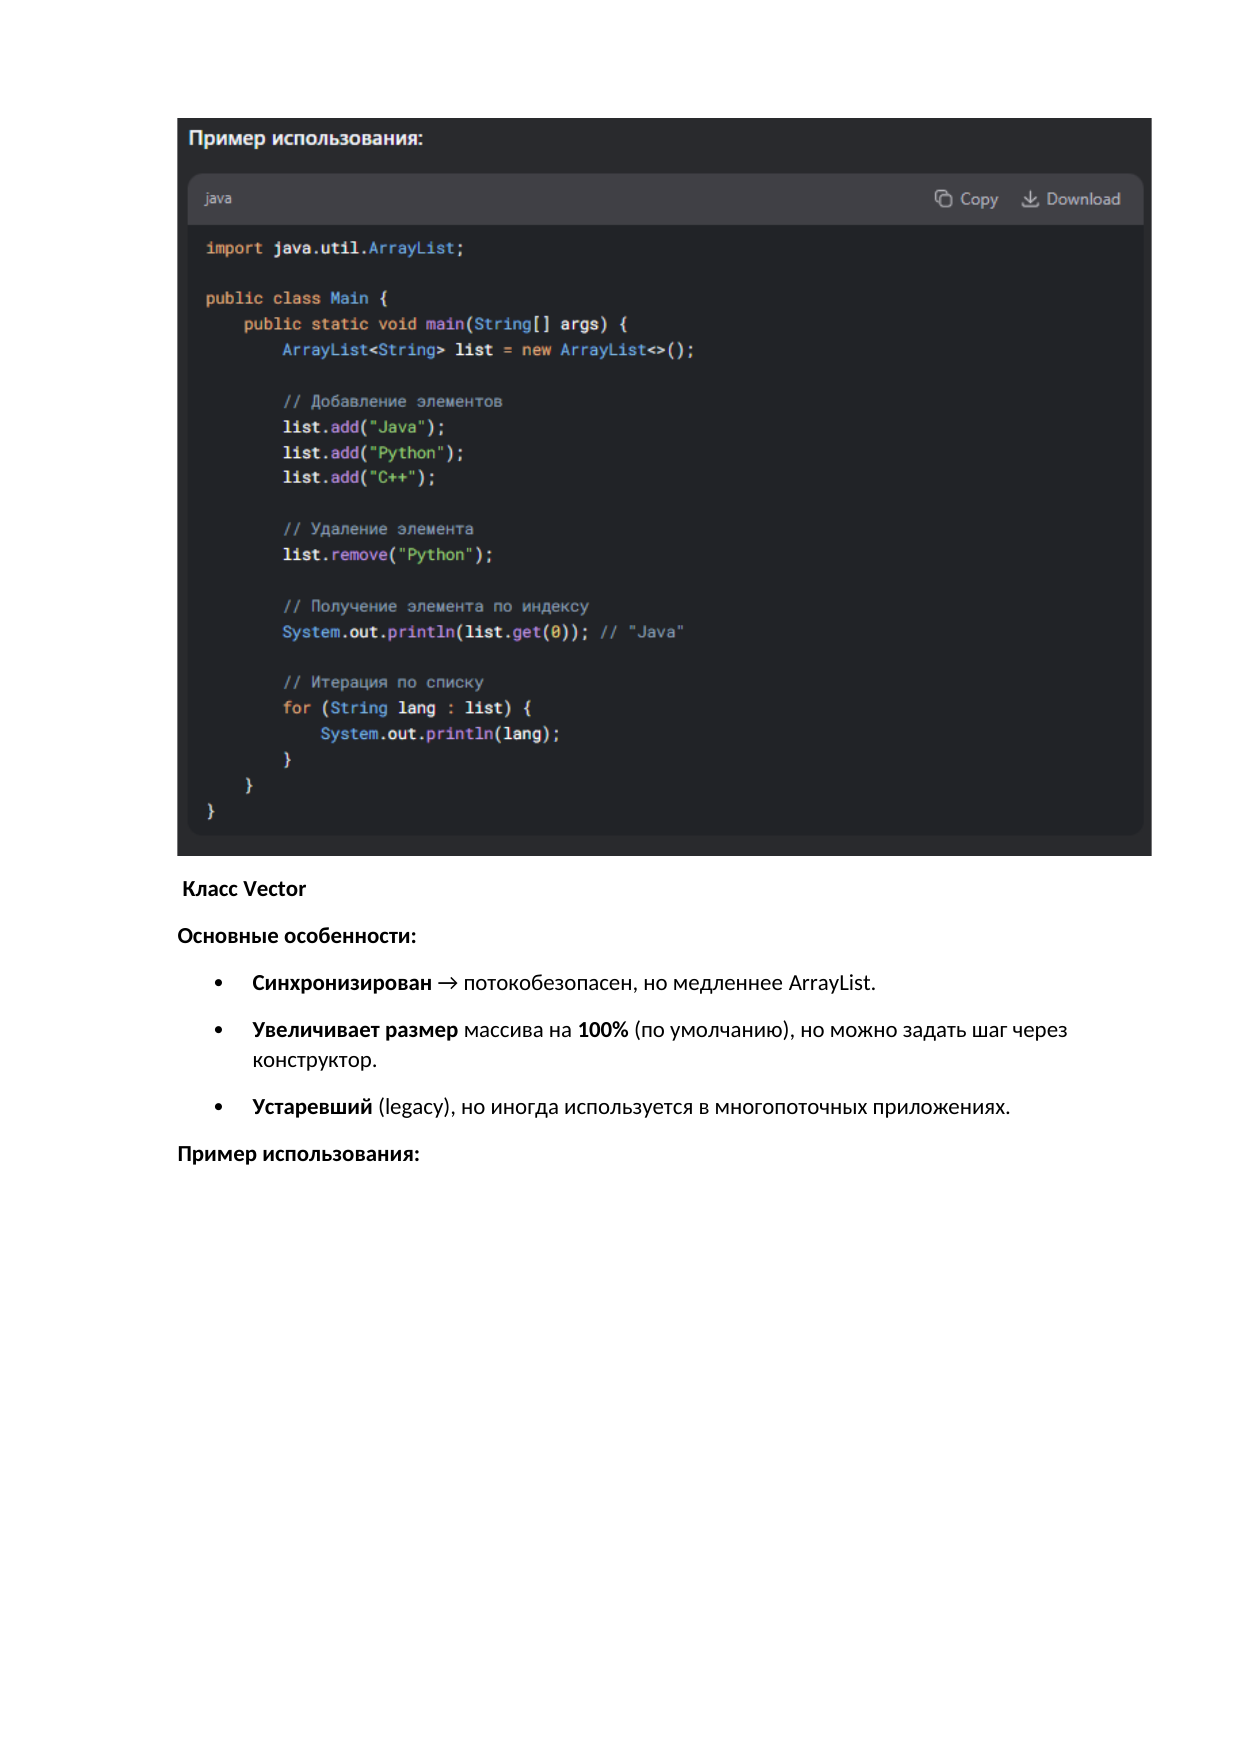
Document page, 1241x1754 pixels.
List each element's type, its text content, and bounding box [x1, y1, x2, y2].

list Синхронизирован → потокобезопасен, но медленнее ArrayList. [215, 968, 1152, 996]
list Увеличивает размер массива на 100% (по умолчанию), но можно задать шаг через конструктор. [215, 1015, 1152, 1073]
text Основные особенности: [177, 921, 1152, 949]
text Пример использования: [177, 1139, 1152, 1167]
text Класс Vector [177, 874, 1152, 902]
picture [177, 118, 1152, 856]
list Устаревший (legacy), но иногда используется в многопоточных приложениях. [215, 1092, 1152, 1120]
